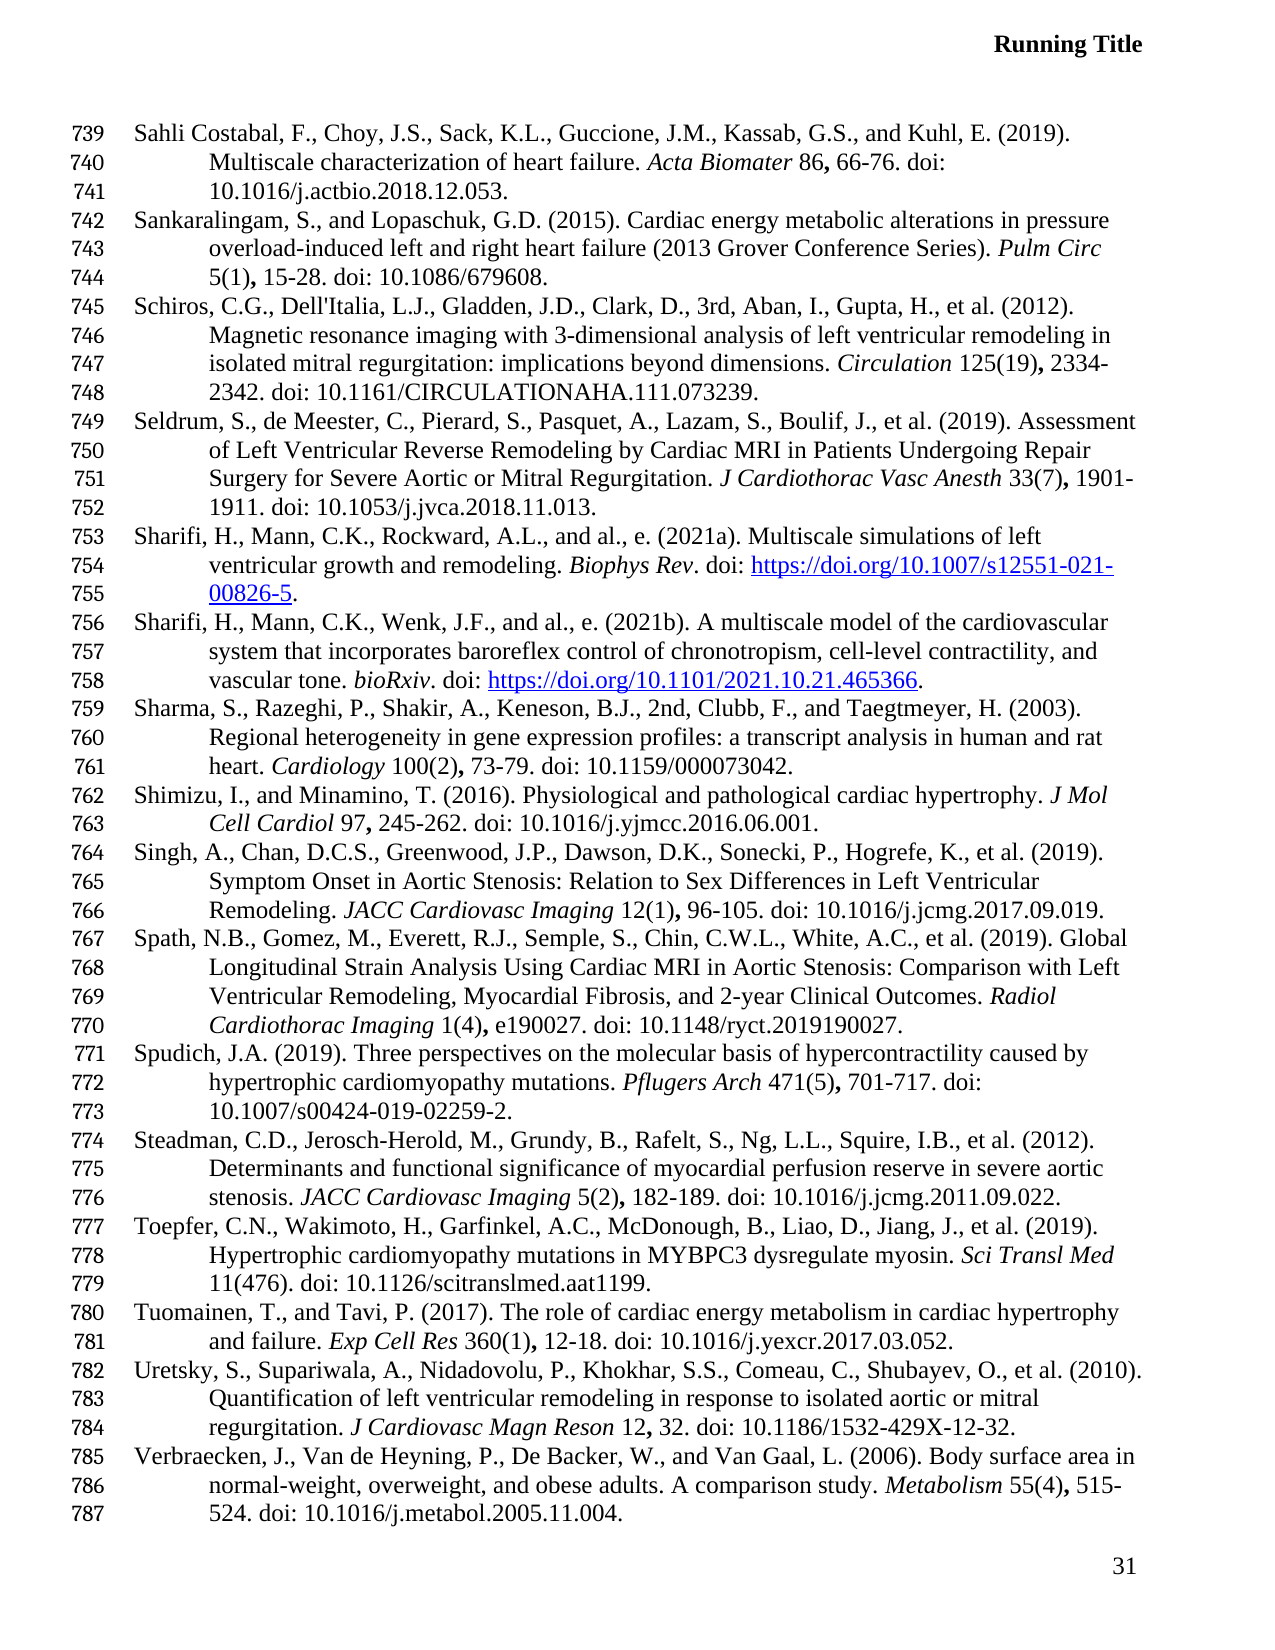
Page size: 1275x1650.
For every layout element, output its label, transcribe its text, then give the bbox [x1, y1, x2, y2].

text Seldrum, S., de Meester, C., Pierard, S., Pasquet, A., Lazam, S., Boulif, J., et al. (2019). Assessment of Left Ventricular Reverse Remodeling by Cardiac MRI in Patients Undergoing Repair Surgery for Severe Aortic or Mitral Regurgitation. J Cardiothorac Vasc Anesth 33(7), 1901-1911. doi: 10.1053/j.jvca.2018.11.013. [133, 406, 1152, 521]
text Sharma, S., Razeghi, P., Shakir, A., Keneson, B.J., 2nd, Clubb, F., and Taegtmeyer, H. (2003). Regional heterogeneity in gene expression profiles: a transcript analysis in human and rat heart. Cardiology 100(2), 73-79. doi: 10.1159/000073042. [133, 693, 1152, 780]
text Schiros, C.G., Dell'Italia, L.J., Gladden, J.D., Clark, D., 3rd, Aban, I., Gupta, H., et al. (2012). Magnetic resonance imaging with 3-dimensional analysis of left ventricular remodeling in isolated mitral regurgitation: implications beyond dimensions. Circulation 125(19), 2334-2342. doi: 10.1161/CIRCULATIONAHA.111.073239. [133, 291, 1152, 406]
text Spudich, J.A. (2019). Three perspectives on the molecular basis of hypercontractility caused by hypertrophic cardiomyopathy mutations. Pflugers Arch 471(5), 701-717. doi: 10.1007/s00424-019-02259-2. [133, 1038, 1152, 1125]
text Sahli Costabal, F., Choy, J.S., Sack, K.L., Guccione, J.M., Kassab, G.S., and Kuhl, E. (2019). Multiscale characterization of heart failure. Acta Biomater 86, 66-76. doi: 10.1016/j.actbio.2018.12.053. [133, 118, 1152, 205]
text Toepfer, C.N., Wakimoto, H., Garfinkel, A.C., McDonough, B., Liao, D., Jiang, J., et al. (2019). Hypertrophic cardiomyopathy mutations in MYBPC3 dysregulate myosin. Sci Transl Med 11(476). doi: 10.1126/scitranslmed.aat1199. [133, 1211, 1152, 1297]
text Tuomainen, T., and Tavi, P. (2017). The role of cardiac energy metabolism in cardiac hypertrophy and failure. Exp Cell Res 360(1), 12-18. doi: 10.1016/j.yexcr.2017.03.052. [133, 1297, 1152, 1355]
text Singh, A., Chan, D.C.S., Greenwood, J.P., Dawson, D.K., Sonecki, P., Hogrefe, K., et al. (2019). Symptom Onset in Aortic Stenosis: Relation to Sex Differences in Left Ventricular Remodeling. JACC Cardiovasc Imaging 12(1), 96-105. doi: 10.1016/j.jcmg.2017.09.019. [133, 837, 1152, 923]
text Verbraecken, J., Van de Heyning, P., De Backer, W., and Van Gaal, L. (2006). Body surface area in normal-weight, overweight, and obese adults. A comparison study. Metabolism 55(4), 515-524. doi: 10.1016/j.metabol.2005.11.004. [133, 1441, 1152, 1527]
text Shimizu, I., and Minamino, T. (2016). Physiological and pathological cardiac hypertrophy. J Mol Cell Cardiol 97, 245-262. doi: 10.1016/j.yjmcc.2016.06.001. [133, 780, 1152, 837]
text Sharifi, H., Mann, C.K., Rockward, A.L., and al., e. (2021a). Multiscale simulations of left ventricular growth and remodeling. Biophys Rev. doi: https://doi.org/10.1007/s12551-021-00826-5. [133, 521, 1152, 607]
text Steadman, C.D., Jerosch-Herold, M., Grundy, B., Rafelt, S., Ng, L.L., Squire, I.B., et al. (2012). Determinants and functional significance of myocardial perfusion reserve in severe aortic stenosis. JACC Cardiovasc Imaging 5(2), 182-189. doi: 10.1016/j.jcmg.2011.09.022. [133, 1125, 1152, 1211]
text Sharifi, H., Mann, C.K., Wenk, J.F., and al., e. (2021b). A multiscale model of the cardiovascular system that incorporates baroreflex control of chronotropism, cell-level contractility, and vascular tone. bioRxiv. doi: https://doi.org/10.1101/2021.10.21.465366. [133, 607, 1152, 693]
text Sankaralingam, S., and Lopaschuk, G.D. (2015). Cardiac energy metabolic alterations in pressure overload-induced left and right heart failure (2013 Grover Conference Series). Pulm Circ 5(1), 15-28. doi: 10.1086/679608. [133, 205, 1152, 291]
text Spath, N.B., Gomez, M., Everett, R.J., Semple, S., Chin, C.W.L., White, A.C., et al. (2019). Global Longitudinal Strain Analysis Using Cardiac MRI in Aortic Stenosis: Comparison with Left Ventricular Remodeling, Myocardial Fibrosis, and 2-year Clinical Outcomes. Radiol Cardiothorac Imaging 1(4), e190027. doi: 10.1148/ryct.2019190027. [133, 923, 1152, 1038]
text Uretsky, S., Supariwala, A., Nidadovolu, P., Khokhar, S.S., Comeau, C., Shubayev, O., et al. (2010). Quantification of left ventricular remodeling in response to isolated aortic or mitral regurgitation. J Cardiovasc Magn Reson 12, 32. doi: 10.1186/1532-429X-12-32. [133, 1355, 1152, 1441]
